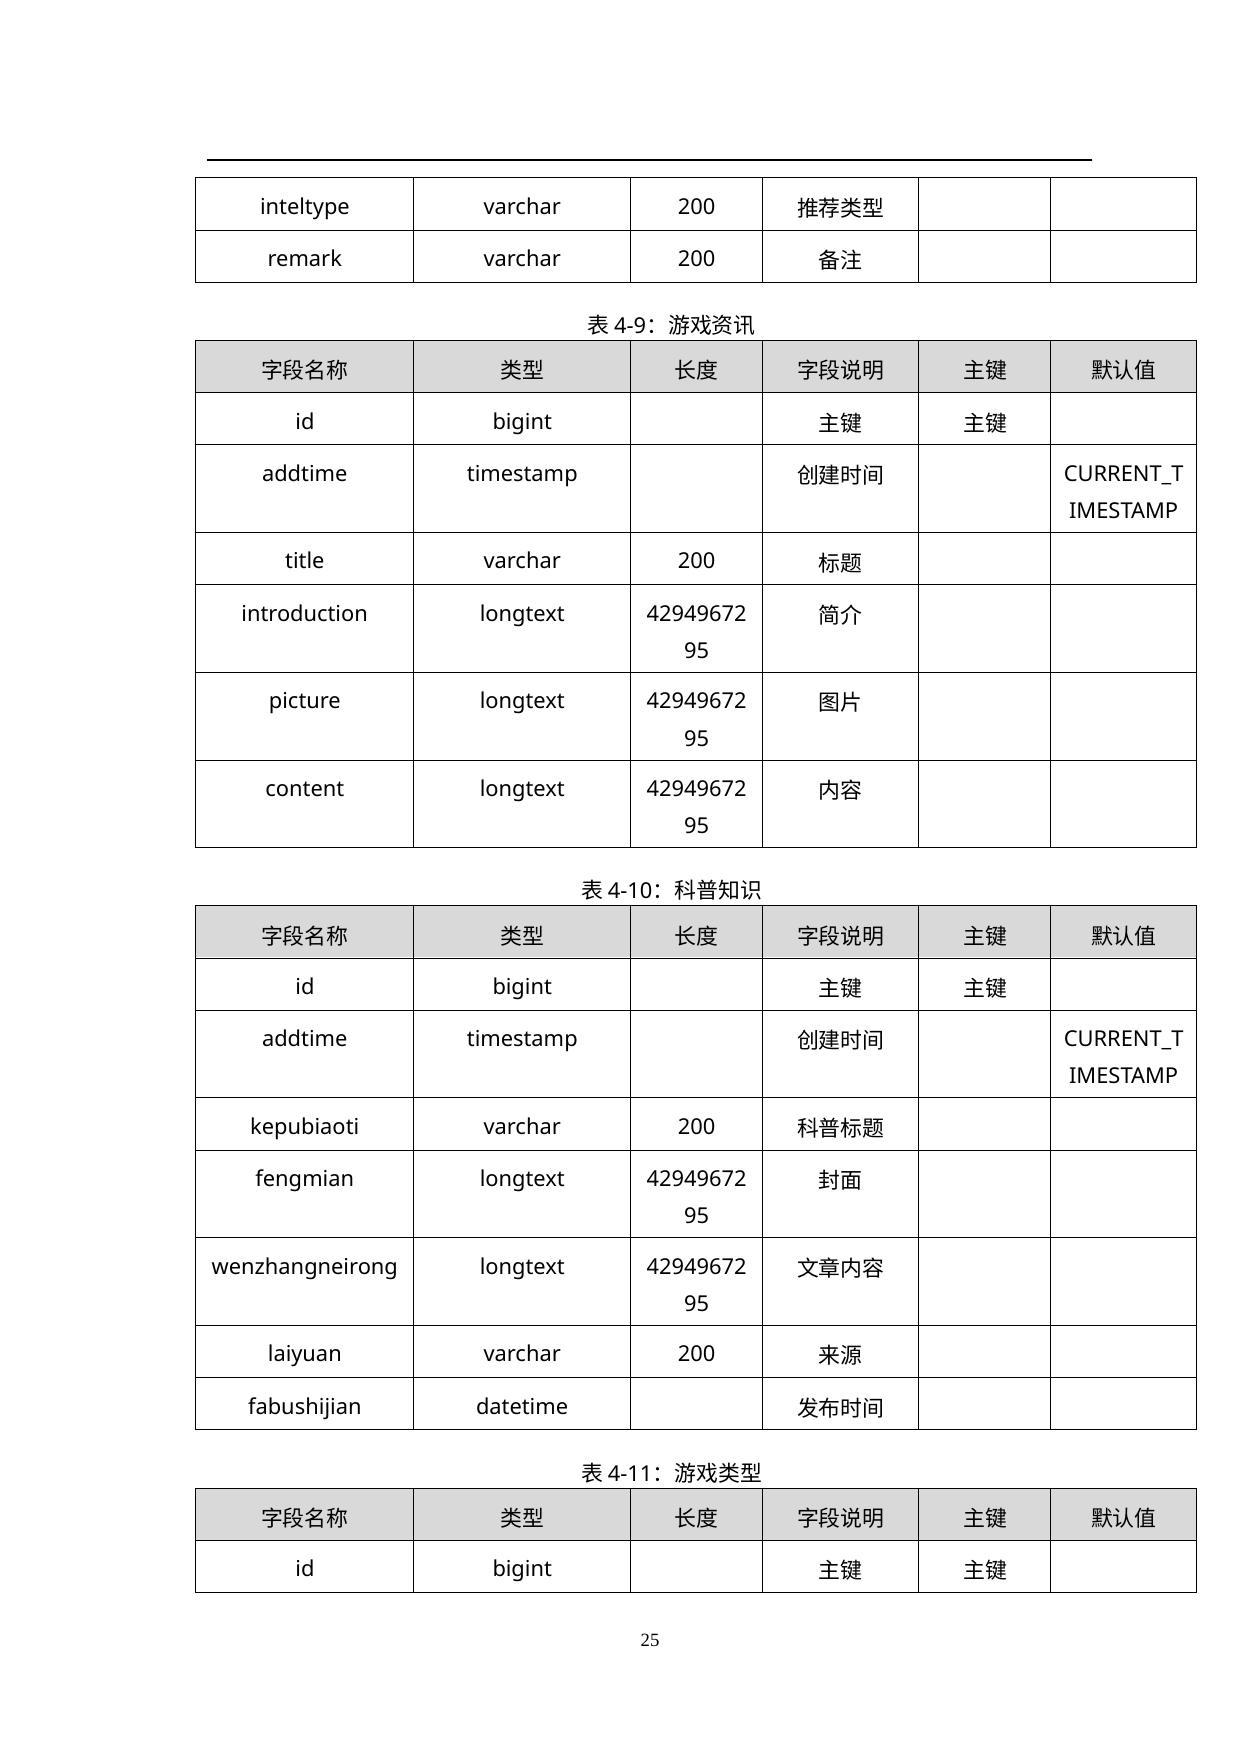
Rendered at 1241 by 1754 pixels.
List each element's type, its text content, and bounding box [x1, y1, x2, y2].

table_cell [631, 445, 762, 532]
table_cell [631, 1378, 762, 1429]
table_cell 主键 [763, 1541, 918, 1592]
table_cell [919, 1326, 1050, 1377]
table_cell [631, 1541, 762, 1592]
table_cell 标题 [763, 533, 918, 584]
table_header 主键 [919, 341, 1050, 392]
table_cell datetime [414, 1378, 630, 1429]
table_cell 主键 [919, 1541, 1050, 1592]
table_cell [1051, 393, 1196, 444]
table_cell 文章内容 [763, 1238, 918, 1325]
table_cell 4294967295 [631, 585, 762, 672]
table_cell inteltype [196, 178, 413, 229]
table_cell 封面 [763, 1151, 918, 1237]
table_cell addtime [196, 1011, 413, 1097]
table_cell [1051, 533, 1196, 584]
table_cell [631, 959, 762, 1010]
table_cell [1051, 1238, 1196, 1325]
table_cell varchar [414, 178, 630, 229]
table_cell CURRENT_TIMESTAMP [1051, 445, 1196, 532]
table_cell [1051, 1326, 1196, 1377]
text 表4-11：游戏类型 [207, 1456, 1092, 1487]
table_cell bigint [414, 959, 630, 1010]
table_cell [919, 585, 1050, 672]
table_header 字段说明 [763, 906, 918, 957]
table_cell longtext [414, 673, 630, 759]
table_cell [1051, 1378, 1196, 1429]
table_cell timestamp [414, 1011, 630, 1097]
table_header 默认值 [1051, 341, 1196, 392]
table_cell 发布时间 [763, 1378, 918, 1429]
table_cell longtext [414, 1151, 630, 1237]
table_cell varchar [414, 1326, 630, 1377]
table_header 类型 [414, 341, 630, 392]
table_header 主键 [919, 1489, 1050, 1540]
table_cell longtext [414, 585, 630, 672]
table_header 主键 [919, 906, 1050, 957]
table_cell 4294967295 [631, 673, 762, 759]
table_cell 4294967295 [631, 1151, 762, 1237]
table_cell introduction [196, 585, 413, 672]
table_cell [919, 673, 1050, 759]
table_cell [1051, 1541, 1196, 1592]
table_cell 主键 [763, 959, 918, 1010]
table_header 字段名称 [196, 906, 413, 957]
table_cell id [196, 1541, 413, 1592]
table_cell 主键 [763, 393, 918, 444]
table_cell 简介 [763, 585, 918, 672]
table_cell 备注 [763, 231, 918, 282]
table_cell 来源 [763, 1326, 918, 1377]
table_cell [919, 1011, 1050, 1097]
table_cell 200 [631, 1098, 762, 1149]
table_cell remark [196, 231, 413, 282]
table_header 长度 [631, 906, 762, 957]
table_header 字段名称 [196, 341, 413, 392]
table_cell [919, 761, 1050, 847]
table_cell [1051, 959, 1196, 1010]
table_header 长度 [631, 341, 762, 392]
table_cell 4294967295 [631, 761, 762, 847]
table_cell 创建时间 [763, 445, 918, 532]
table_cell 科普标题 [763, 1098, 918, 1149]
table_cell [919, 1378, 1050, 1429]
table_cell title [196, 533, 413, 584]
table_cell varchar [414, 1098, 630, 1149]
table_cell 200 [631, 1326, 762, 1377]
table_cell 图片 [763, 673, 918, 759]
table_cell laiyuan [196, 1326, 413, 1377]
table_cell 主键 [919, 393, 1050, 444]
table_cell [919, 1098, 1050, 1149]
table_cell [1051, 1098, 1196, 1149]
table_cell longtext [414, 761, 630, 847]
table_cell 创建时间 [763, 1011, 918, 1097]
table_cell bigint [414, 393, 630, 444]
table_header 字段说明 [763, 1489, 918, 1540]
table_cell addtime [196, 445, 413, 532]
table_header 默认值 [1051, 906, 1196, 957]
table_cell varchar [414, 231, 630, 282]
table_cell [631, 393, 762, 444]
table_cell id [196, 393, 413, 444]
table_cell [919, 445, 1050, 532]
table_cell [919, 231, 1050, 282]
table_header 类型 [414, 906, 630, 957]
table_cell [1051, 673, 1196, 759]
table_cell [1051, 231, 1196, 282]
table_cell [1051, 585, 1196, 672]
table_cell varchar [414, 533, 630, 584]
table_cell [919, 1238, 1050, 1325]
table_cell kepubiaoti [196, 1098, 413, 1149]
table_cell [919, 1151, 1050, 1237]
text 表4-9：游戏资讯 [207, 308, 1092, 340]
table_cell CURRENT_TIMESTAMP [1051, 1011, 1196, 1097]
table_cell [631, 1011, 762, 1097]
table_header 类型 [414, 1489, 630, 1540]
table_cell bigint [414, 1541, 630, 1592]
table_cell [919, 178, 1050, 229]
table_header 默认值 [1051, 1489, 1196, 1540]
table_cell 推荐类型 [763, 178, 918, 229]
table_cell fabushijian [196, 1378, 413, 1429]
table_cell fengmian [196, 1151, 413, 1237]
table_header 字段说明 [763, 341, 918, 392]
table_cell 4294967295 [631, 1238, 762, 1325]
table_cell 200 [631, 178, 762, 229]
table_cell id [196, 959, 413, 1010]
table_cell [1051, 761, 1196, 847]
table_cell longtext [414, 1238, 630, 1325]
table_cell 主键 [919, 959, 1050, 1010]
table_cell [1051, 178, 1196, 229]
table_cell [919, 533, 1050, 584]
table_cell 200 [631, 533, 762, 584]
text 表4-10：科普知识 [207, 873, 1092, 905]
table_cell timestamp [414, 445, 630, 532]
table_cell content [196, 761, 413, 847]
table_header 字段名称 [196, 1489, 413, 1540]
table_cell 内容 [763, 761, 918, 847]
table_cell wenzhangneirong [196, 1238, 413, 1325]
table_cell [1051, 1151, 1196, 1237]
table_cell picture [196, 673, 413, 759]
table_cell 200 [631, 231, 762, 282]
table_header 长度 [631, 1489, 762, 1540]
